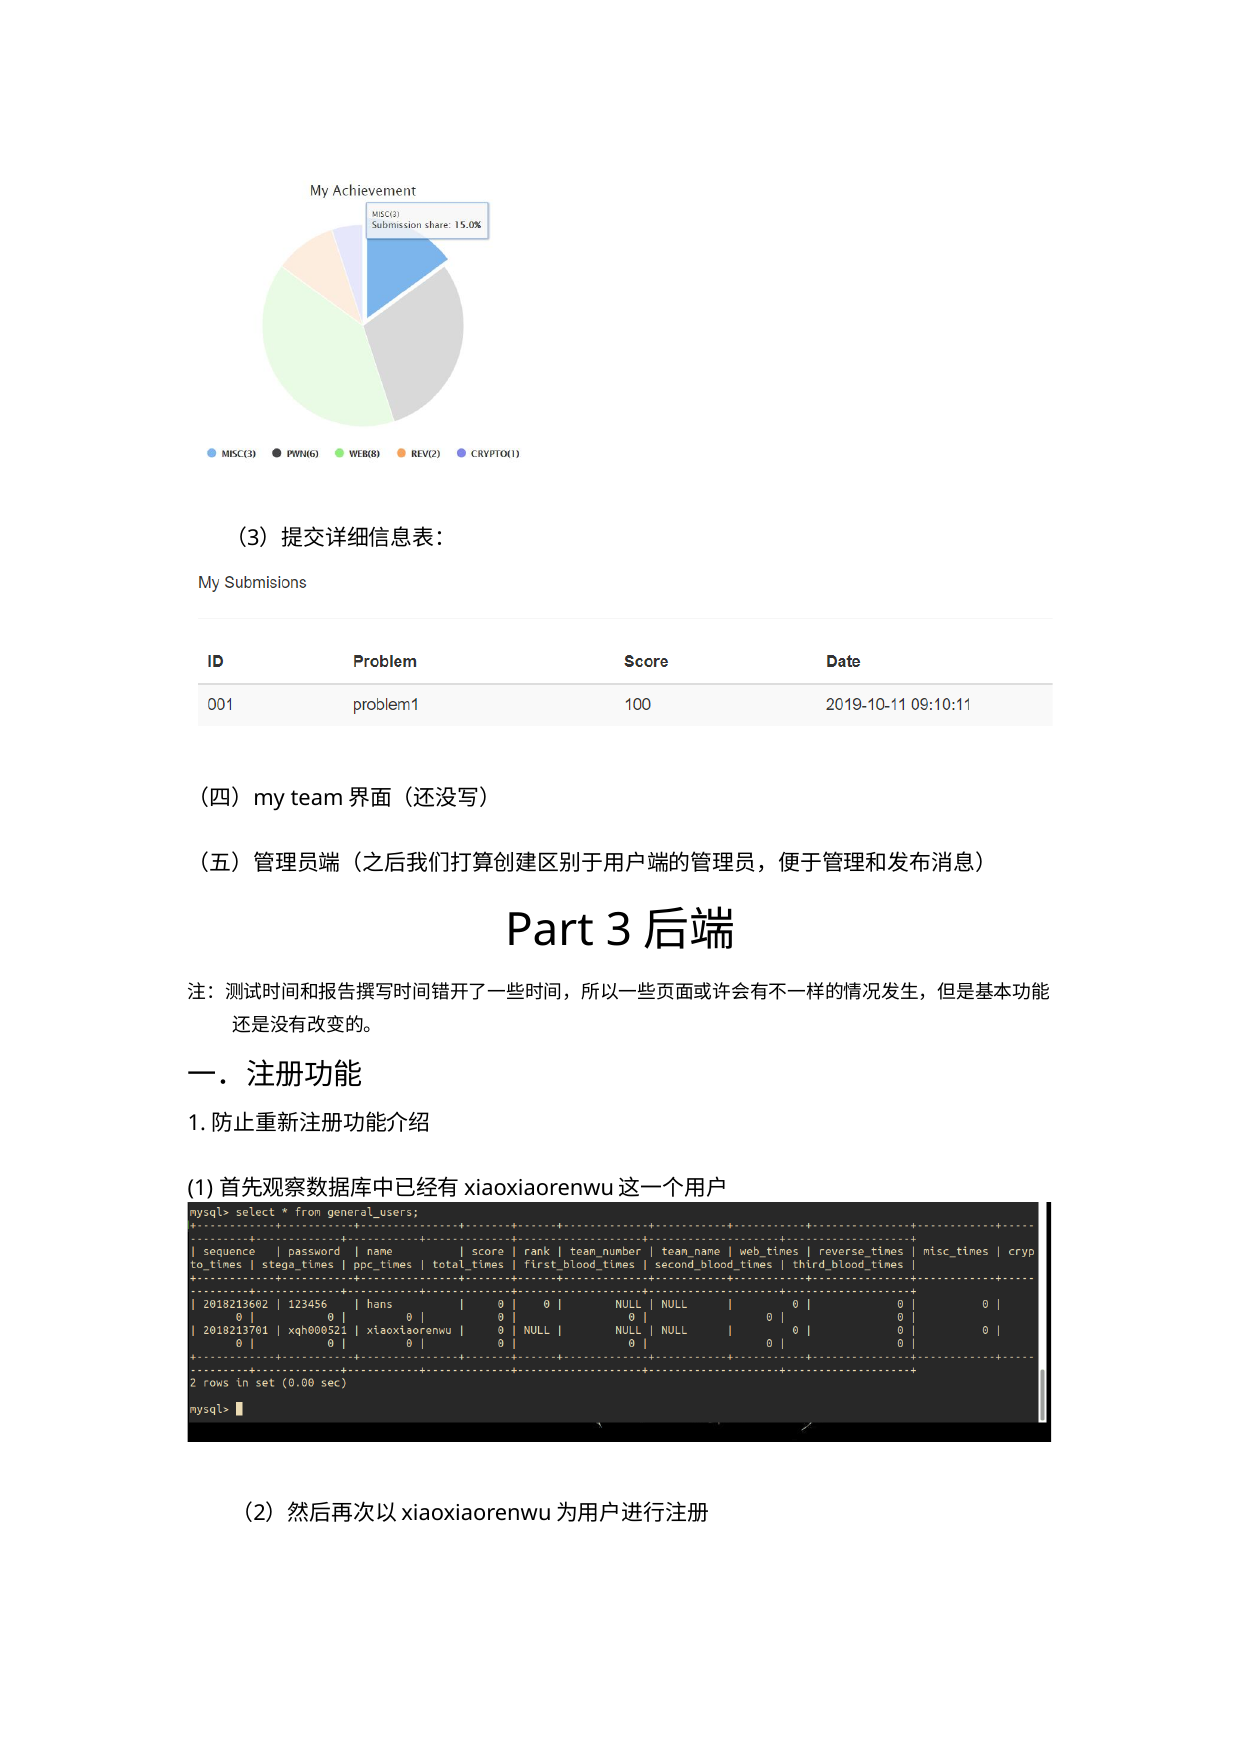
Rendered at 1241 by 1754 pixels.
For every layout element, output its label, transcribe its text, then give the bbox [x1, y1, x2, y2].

list （四）my team界面（还没写） [187, 779, 1053, 812]
picture [187, 162, 573, 465]
list （五）管理员端（之后我们打算创建区别于用户端的管理员，便于管理和发布消息） [187, 844, 1053, 877]
picture [187, 1202, 1052, 1442]
picture [187, 552, 1053, 741]
list 首先观察数据库中已经有xiaoxiaorenwu这一个用户 [187, 1169, 1053, 1202]
list （2）然后再次以xiaoxiaorenwu为用户进行注册 [187, 1494, 1053, 1527]
text （3）提交详细信息表： [187, 519, 1053, 552]
list 一．注册功能 [187, 1039, 1053, 1104]
text Part 3 后端 [187, 877, 1053, 974]
text 注：测试时间和报告撰写时间错开了一些时间，所以一些页面或许会有不一样的情况发生，但是基本功能还是没有改变的。 [187, 974, 1053, 1039]
list 1. 防止重新注册功能介绍 [187, 1104, 1053, 1137]
